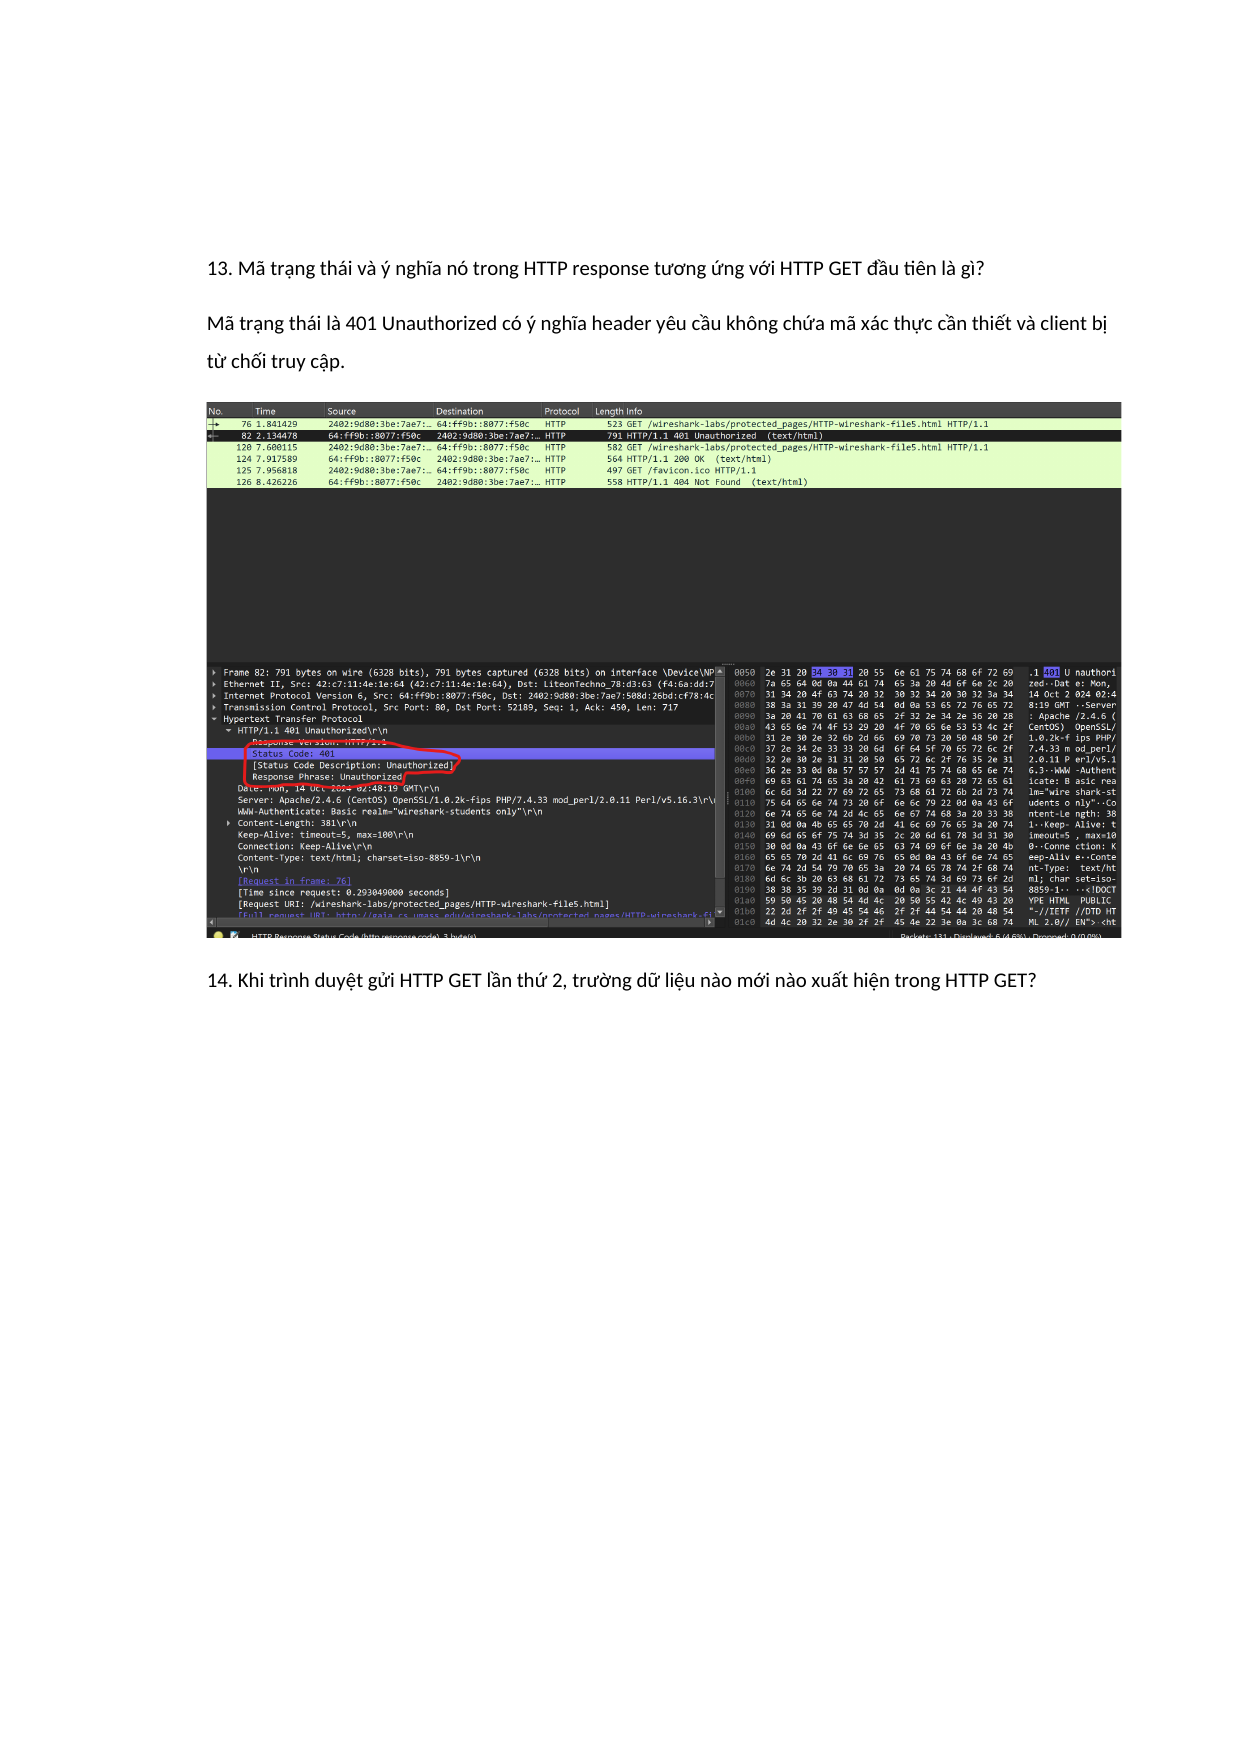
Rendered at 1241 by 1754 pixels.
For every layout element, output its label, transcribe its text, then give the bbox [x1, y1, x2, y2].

list Mã trạng thái là 401 Unauthorized có ý nghĩa header yêu cầu không chứa mã xác thực cần thiết và client bị từ chối truy cập. [207, 310, 1122, 373]
list Mã trạng thái và ý nghĩa nó trong HTTP response tương ứng với HTTP GET đầu tiên là gì? [207, 255, 1122, 280]
list Khi trình duyệt gửi HTTP GET lần thứ 2, trường dữ liệu nào mới nào xuất hiện trong HTTP GET? [207, 967, 1122, 992]
picture [206, 402, 1122, 938]
